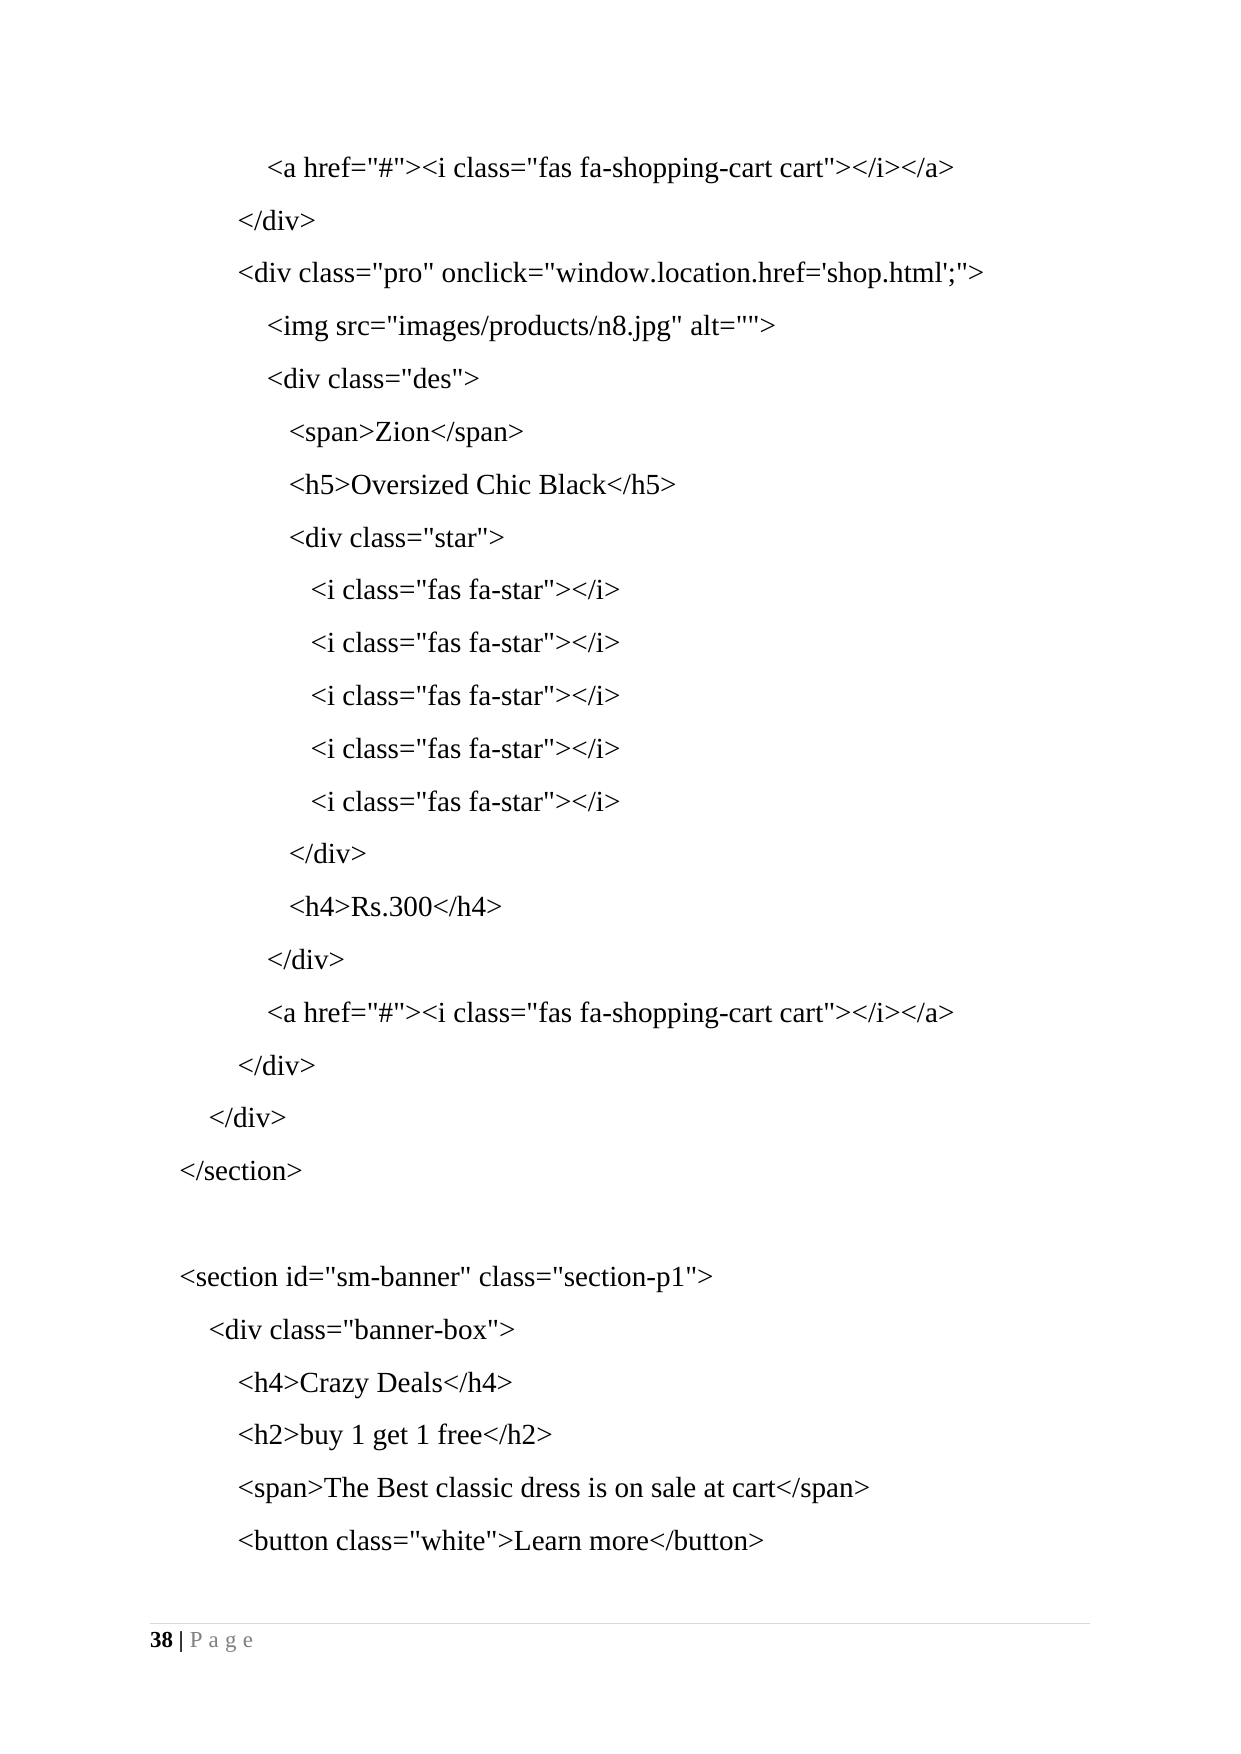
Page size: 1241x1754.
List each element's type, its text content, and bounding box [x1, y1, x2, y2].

text </div> [150, 1048, 1090, 1081]
text <section id="sm-banner" class="section-p1"> [150, 1259, 1090, 1293]
text <i class="fas fa-star"></i> [150, 625, 1090, 659]
text </div> [150, 837, 1090, 870]
text </div> [150, 942, 1090, 976]
text <button class="white">Learn more</button> [150, 1523, 1090, 1557]
text </div> [150, 1101, 1090, 1134]
text <span>Zion</span> [150, 414, 1090, 448]
text </section> [150, 1153, 1090, 1187]
text <a href="#"><i class="fas fa-shopping-cart cart"></i></a> [150, 150, 1090, 183]
text <h4>Crazy Deals</h4> [150, 1365, 1090, 1398]
text <div class="pro" onclick="window.location.href='shop.html';"> [150, 256, 1090, 289]
text <div class="banner-box"> [150, 1312, 1090, 1345]
text <div class="des"> [150, 361, 1090, 395]
text <i class="fas fa-star"></i> [150, 572, 1090, 606]
text <i class="fas fa-star"></i> [150, 678, 1090, 712]
text <h5>Oversized Chic Black</h5> [150, 467, 1090, 500]
text <h2>buy 1 get 1 free</h2> [150, 1417, 1090, 1451]
text <a href="#"><i class="fas fa-shopping-cart cart"></i></a> [150, 995, 1090, 1028]
text <i class="fas fa-star"></i> [150, 784, 1090, 817]
text <i class="fas fa-star"></i> [150, 731, 1090, 764]
text <div class="star"> [150, 520, 1090, 553]
text </div> [150, 203, 1090, 236]
text <h4>Rs.300</h4> [150, 889, 1090, 923]
text <img src="images/products/n8.jpg" alt=""> [150, 308, 1090, 342]
text <span>The Best classic dress is on sale at cart</span> [150, 1470, 1090, 1504]
